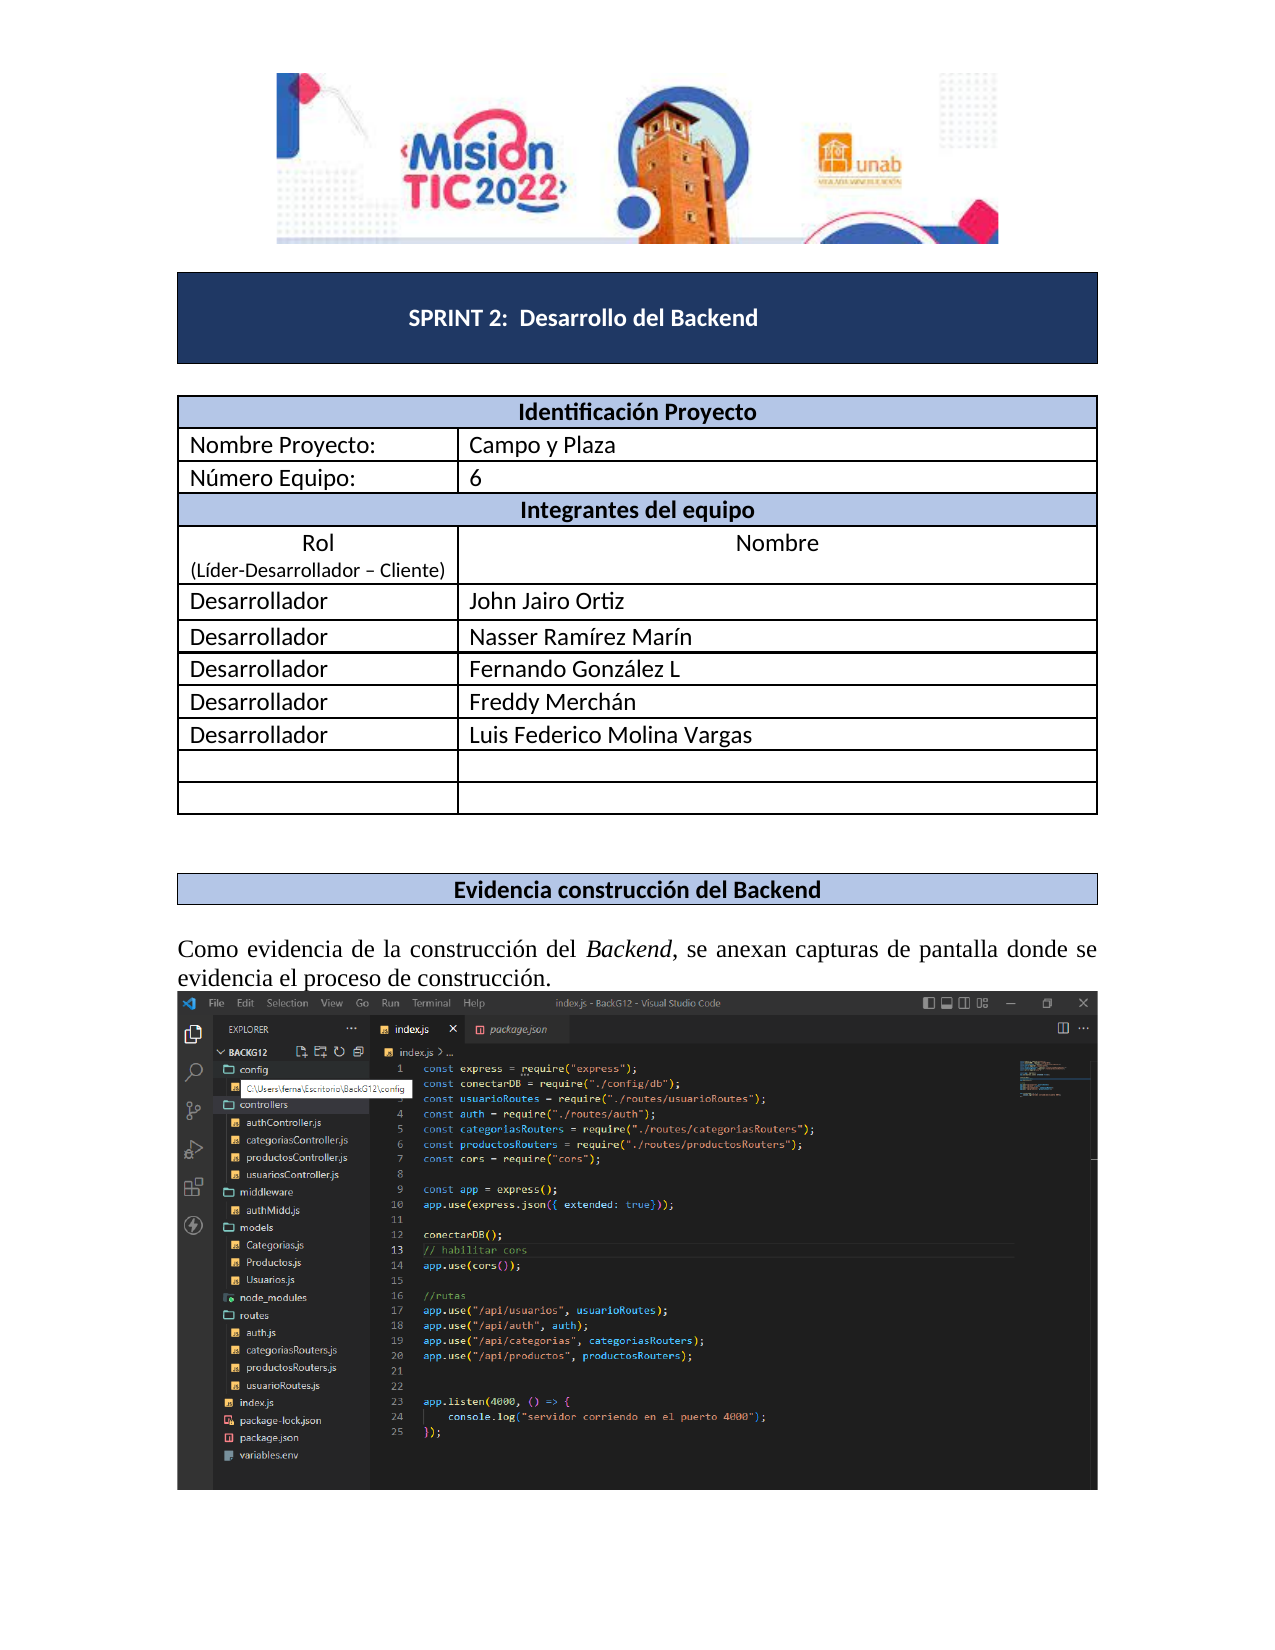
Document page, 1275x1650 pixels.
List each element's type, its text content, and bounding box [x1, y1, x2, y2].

table_cell [179, 751, 457, 781]
table_cell Nombre [459, 527, 1096, 583]
table_cell Desarrollador [179, 686, 457, 717]
table_cell Nasser Ramírez Marín [459, 621, 1096, 651]
table_header Evidencia construcción del Backend [178, 874, 1097, 904]
table_cell Integrantes del equipo [179, 494, 1096, 525]
table_cell Desarrollador [179, 621, 457, 651]
table_cell [459, 783, 1096, 813]
table_cell Nombre Proyecto: [179, 429, 457, 460]
table_cell Luis Federico Molina Vargas [459, 719, 1096, 749]
picture [177, 991, 1098, 1490]
table_header SPRINT 2: Desarrollo del Backend [178, 273, 1097, 363]
table_cell Freddy Merchán [459, 686, 1096, 717]
table_cell Campo y Plaza [459, 429, 1096, 460]
table_cell Rol (Líder-Desarrollador – Cliente) [179, 527, 457, 583]
table_header Identificación Proyecto [179, 397, 1096, 427]
table_cell Número Equipo: [179, 462, 457, 492]
text Como evidencia de la construcción del Backend, se anexan capturas de pantalla donde se evidencia el proceso de construcción. [177, 934, 1098, 991]
table_cell [459, 751, 1096, 781]
table_cell Desarrollador [179, 585, 457, 619]
table_cell [179, 783, 457, 813]
table_cell Desarrollador [179, 654, 457, 684]
table_cell Desarrollador [179, 719, 457, 749]
table_cell Fernando González L [459, 654, 1096, 684]
table_cell 6 [459, 462, 1096, 492]
picture [276, 73, 999, 244]
table_cell John Jairo Ortiz [459, 585, 1096, 619]
